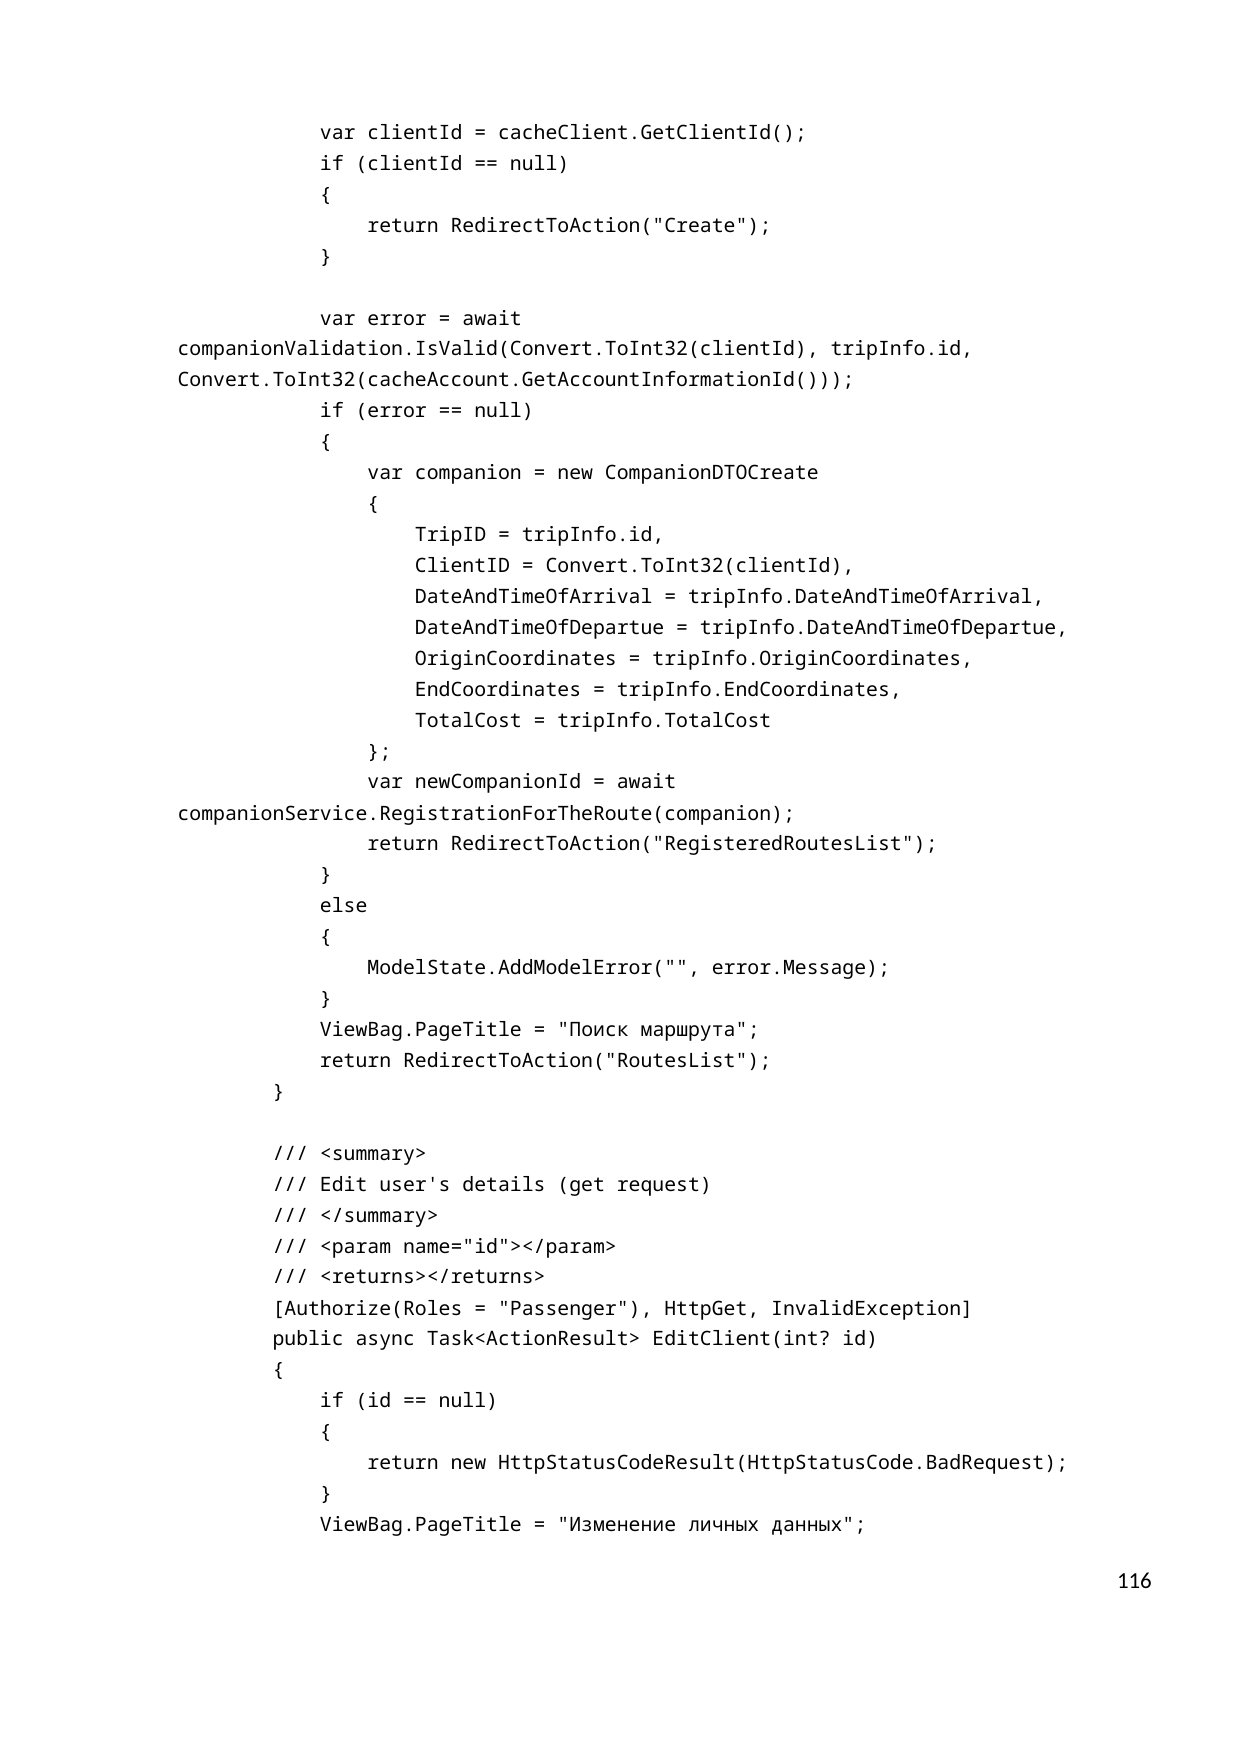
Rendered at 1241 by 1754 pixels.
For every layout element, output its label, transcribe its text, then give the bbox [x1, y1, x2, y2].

text } [177, 1077, 1152, 1104]
text } [177, 242, 1152, 269]
text } [177, 1479, 1152, 1506]
text var error = await companionValidation.IsValid(Convert.ToInt32(clientId), tripInfo.id, Convert.ToInt32(cacheAccount.GetAccountInformationId())); [177, 304, 1152, 393]
text return RedirectToAction("RegisteredRoutesList"); [177, 830, 1152, 857]
text DateAndTimeOfDepartue = tripInfo.DateAndTimeOfDepartue, [177, 613, 1152, 640]
text return RedirectToAction("RoutesList"); [177, 1046, 1152, 1073]
text { [177, 427, 1152, 454]
text { [177, 922, 1152, 949]
text EndCoordinates = tripInfo.EndCoordinates, [177, 675, 1152, 702]
text /// Edit user's details (get request) [177, 1170, 1152, 1197]
text ModelState.AddModelError("", error.Message); [177, 953, 1152, 980]
text if (clientId == null) [177, 149, 1152, 176]
text } [177, 861, 1152, 888]
text public async Task<ActionResult> EditClient(int? id) [177, 1325, 1152, 1352]
text { [177, 489, 1152, 516]
text var newCompanionId = await companionService.RegistrationForTheRoute(companion); [177, 768, 1152, 826]
text else [177, 892, 1152, 918]
text /// <summary> [177, 1139, 1152, 1166]
text ClientID = Convert.ToInt32(clientId), [177, 551, 1152, 578]
text /// <returns></returns> [177, 1263, 1152, 1290]
text OriginCoordinates = tripInfo.OriginCoordinates, [177, 644, 1152, 671]
text if (id == null) [177, 1387, 1152, 1413]
text { [177, 1417, 1152, 1444]
text /// <param name="id"></param> [177, 1232, 1152, 1259]
text return new HttpStatusCodeResult(HttpStatusCode.BadRequest); [177, 1448, 1152, 1475]
text TotalCost = tripInfo.TotalСost [177, 706, 1152, 733]
text { [177, 180, 1152, 207]
text ViewBag.PageTitle = "Изменение личных данных"; [177, 1510, 1152, 1537]
text }; [177, 737, 1152, 764]
text var clientId = cacheClient.GetClientId(); [177, 118, 1152, 145]
text TripID = tripInfo.id, [177, 520, 1152, 547]
text var companion = new CompanionDTOCreate [177, 458, 1152, 485]
text return RedirectToAction("Create"); [177, 211, 1152, 238]
text { [177, 1356, 1152, 1383]
text DateAndTimeOfArrival = tripInfo.DateAndTimeOfArrival, [177, 582, 1152, 609]
text [Authorize(Roles = "Passenger"), HttpGet, InvalidException] [177, 1294, 1152, 1321]
text if (error == null) [177, 397, 1152, 423]
text /// </summary> [177, 1201, 1152, 1228]
text ViewBag.PageTitle = "Поиск маршрута"; [177, 1015, 1152, 1042]
text } [177, 984, 1152, 1011]
